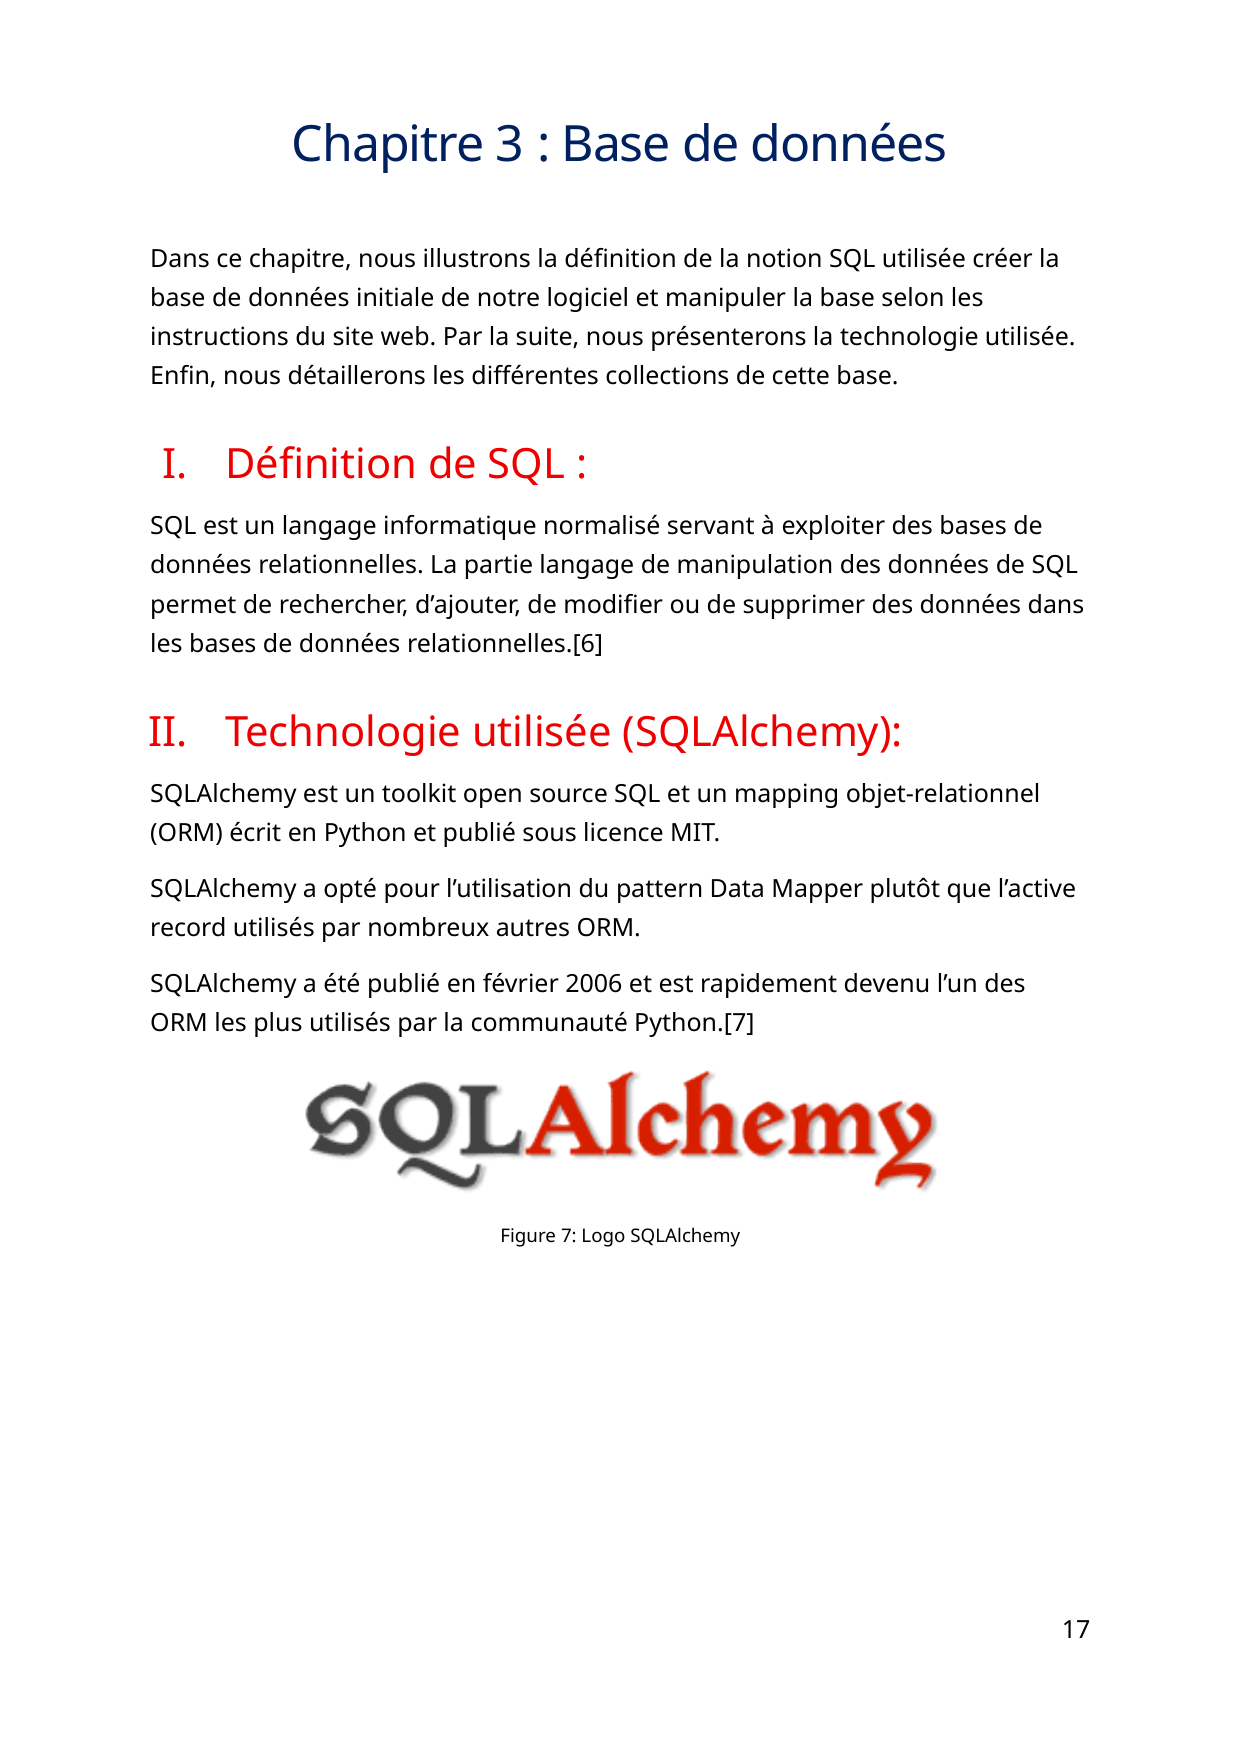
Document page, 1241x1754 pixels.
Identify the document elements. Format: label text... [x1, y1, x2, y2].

text SQLAlchemy est un toolkit open source SQL et un mapping objet-relationnel (ORM) écrit en Python et publié sous licence MIT. [150, 776, 1090, 849]
picture [286, 1060, 954, 1201]
subtitle Définition de SQL : [187, 434, 1090, 491]
text SQLAlchemy a été publié en février 2006 et est rapidement devenu l’un des ORM les plus utilisés par la communauté Python.[7] [150, 966, 1090, 1039]
text Dans ce chapitre, nous illustrons la définition de la notion SQL utilisée créer la base de données initiale de notre logiciel et manipuler la base selon les instructions du site web. Par la suite, nous présenterons la technologie utilisée. Enfin, nous détaillerons les différentes collections de cette base. [150, 240, 1090, 392]
text SQL est un langage informatique normalisé servant à exploiter des bases de données relationnelles. La partie langage de manipulation des données de SQL permet de rechercher, d’ajouter, de modifier ou de supprimer des données dans les bases de données relationnelles.[6] [150, 508, 1090, 659]
subtitle Technologie utilisée (SQLAlchemy): [187, 702, 1090, 759]
text SQLAlchemy a opté pour l’utilisation du pattern Data Mapper plutôt que l’active record utilisés par nombreux autres ORM. [150, 871, 1090, 944]
text Figure 7: Logo SQLAlchemy [150, 1222, 1090, 1248]
title Chapitre 3 : Base de données [150, 108, 1090, 176]
